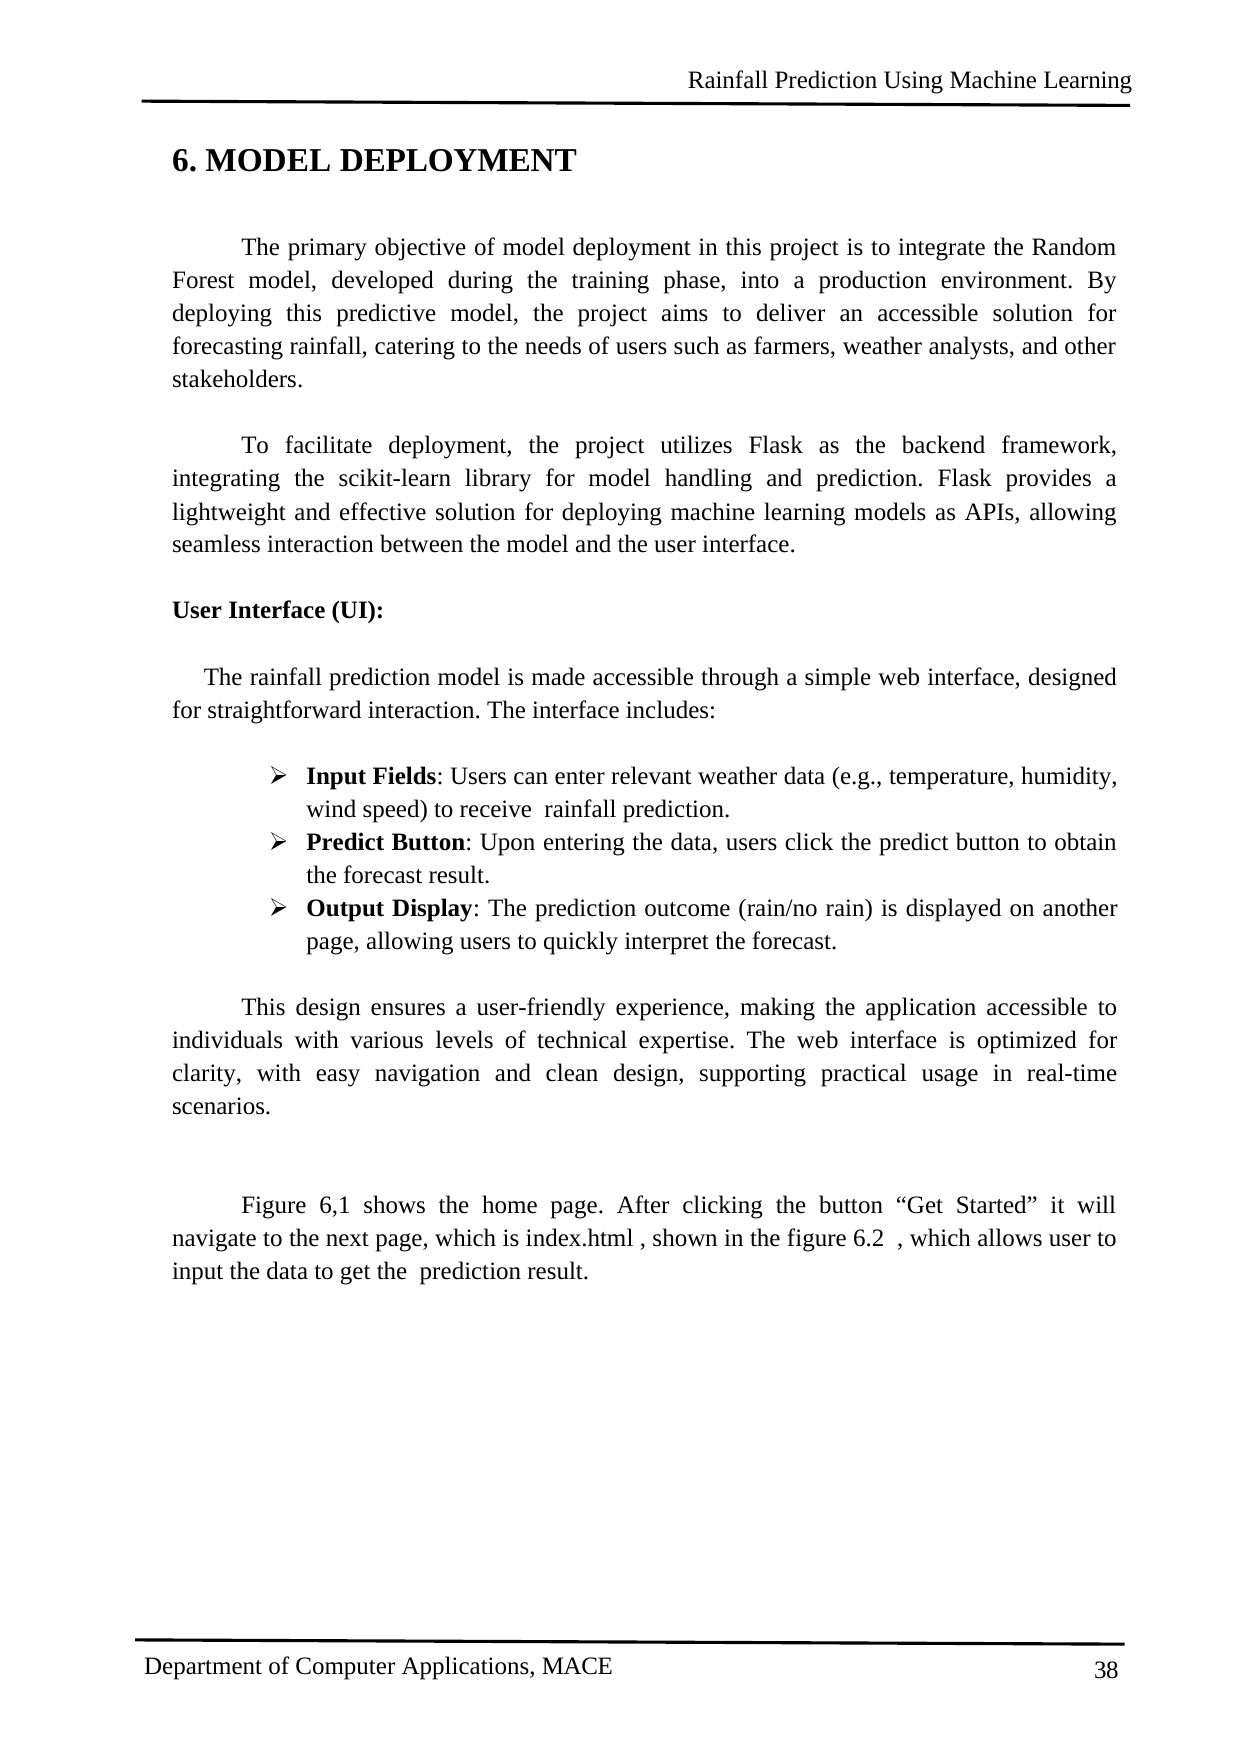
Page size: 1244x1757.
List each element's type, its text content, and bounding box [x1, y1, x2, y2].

text This design ensures a user-friendly experience, making the application accessible to individuals with various levels of technical expertise. The web interface is optimized for clarity, with easy navigation and clean design, supporting practical usage in real-time scenarios. [172, 992, 1118, 1120]
text To facilitate deployment, the project utilizes Flask as the backend framework, integrating the scikit-learn library for model handling and prediction. Flask provides a lightweight and effective solution for deploying machine learning models as APIs, allowing seamless interaction between the model and the user interface. [172, 431, 1118, 558]
text The rainfall prediction model is made accessible through a simple web interface, designed for straightforward interaction. The interface includes: [172, 662, 1118, 723]
list Output Display: The prediction outcome (rain/no rain) is displayed on another page, allowing users to quickly interpret the forecast. [269, 893, 1118, 954]
text Figure 6,1 shows the home page. After clicking the button “Get Started” it will navigate to the next page, which is index.html , shown in the figure 6.2 , which allows user to input the data to get the prediction result. [172, 1190, 1118, 1285]
text User Interface (UI): [172, 596, 1118, 624]
subtitle 6. MODEL DEPLOYMENT [172, 140, 1118, 179]
list Input Fields: Users can enter relevant weather data (e.g., temperature, humidity, wind speed) to receive rainfall prediction. [269, 761, 1118, 822]
text The primary objective of model deployment in this project is to integrate the Random Forest model, developed during the training phase, into a production environment. By deploying this predictive model, the project aims to deliver an accessible solution for forecasting rainfall, catering to the needs of users such as farmers, weather analysts, and other stakeholders. [172, 232, 1118, 393]
list Predict Button: Upon entering the data, users click the predict button to obtain the forecast result. [269, 827, 1118, 888]
